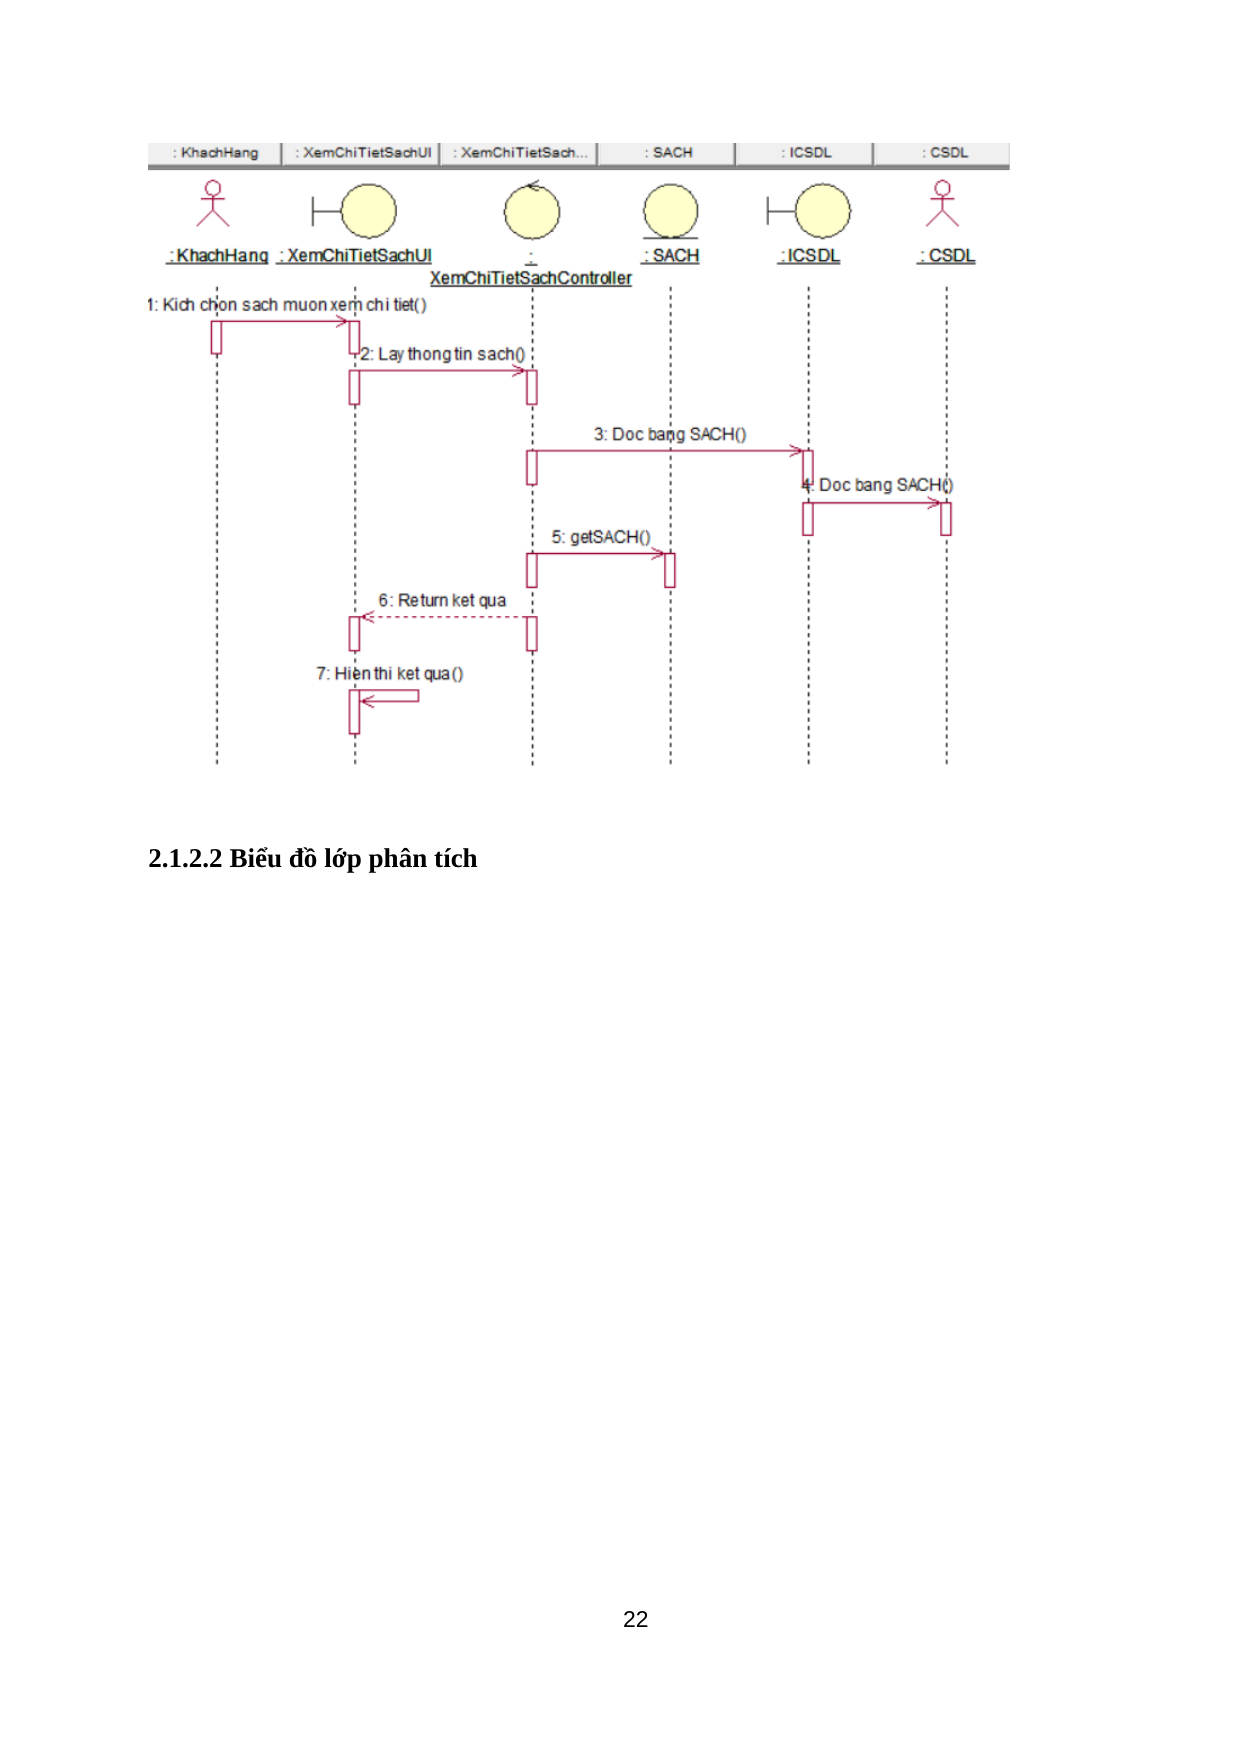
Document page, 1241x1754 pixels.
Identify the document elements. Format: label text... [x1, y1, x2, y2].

text 2.1.2.2 Biểu đồ lớp phân tích [104, 842, 1167, 873]
picture [148, 143, 1010, 829]
